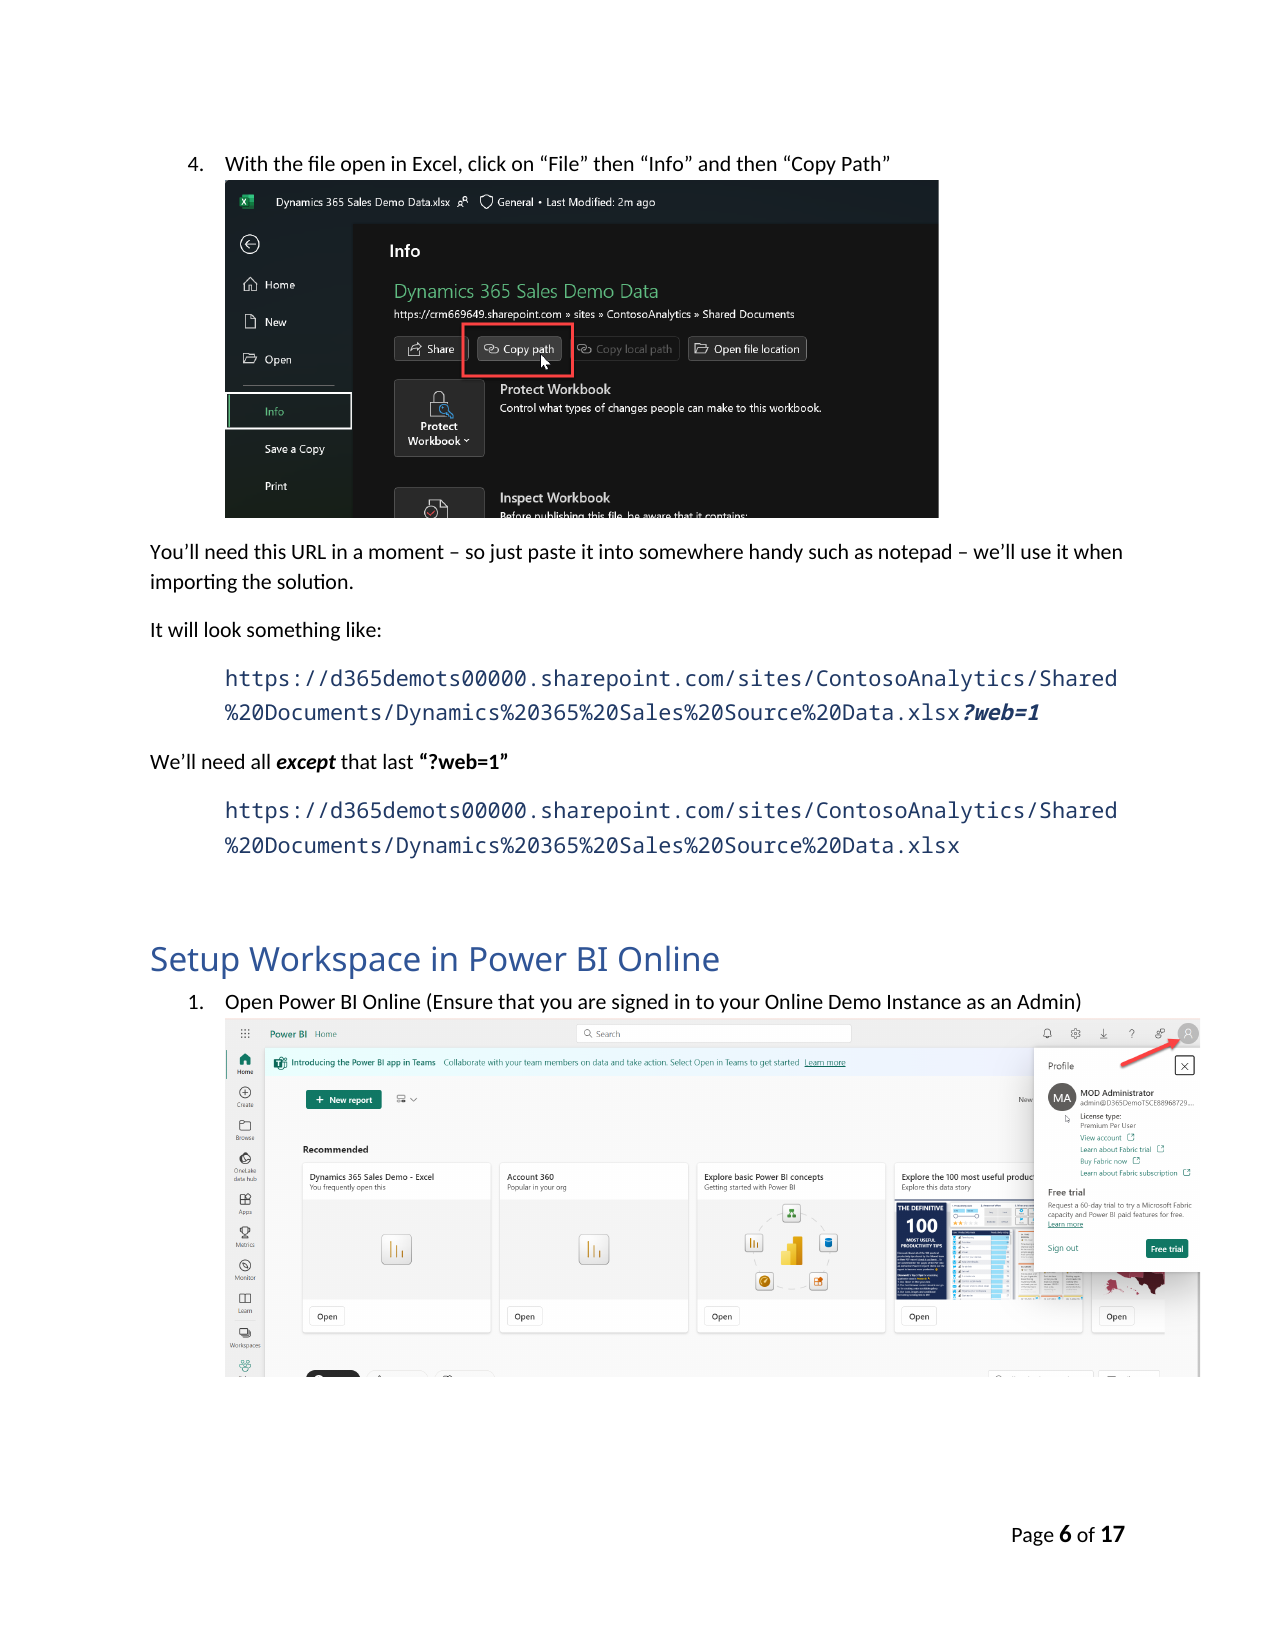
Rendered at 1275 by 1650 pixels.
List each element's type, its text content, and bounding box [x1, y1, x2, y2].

text https://d365demots00000.sharepoint.com/sites/ContosoAnalytics/Shared%20Documents/Dynamics%20365%20Sales%20Source%20Data.xlsx [225, 795, 1125, 859]
picture [225, 1018, 1200, 1377]
subtitle Setup Workspace in Power BI Online [150, 936, 1125, 981]
text It will look something like: [150, 616, 1125, 642]
text You’ll need this URL in a moment – so just paste it into somewhere handy such as notepad – we’ll use it when importing the solution. [150, 538, 1125, 595]
text https://d365demots00000.sharepoint.com/sites/ContosoAnalytics/Shared%20Documents/Dynamics%20365%20Sales%20Source%20Data.xlsx?web=1 [225, 663, 1125, 727]
text We’ll need all except that last “?web=1” [150, 748, 1125, 775]
picture [225, 180, 939, 518]
